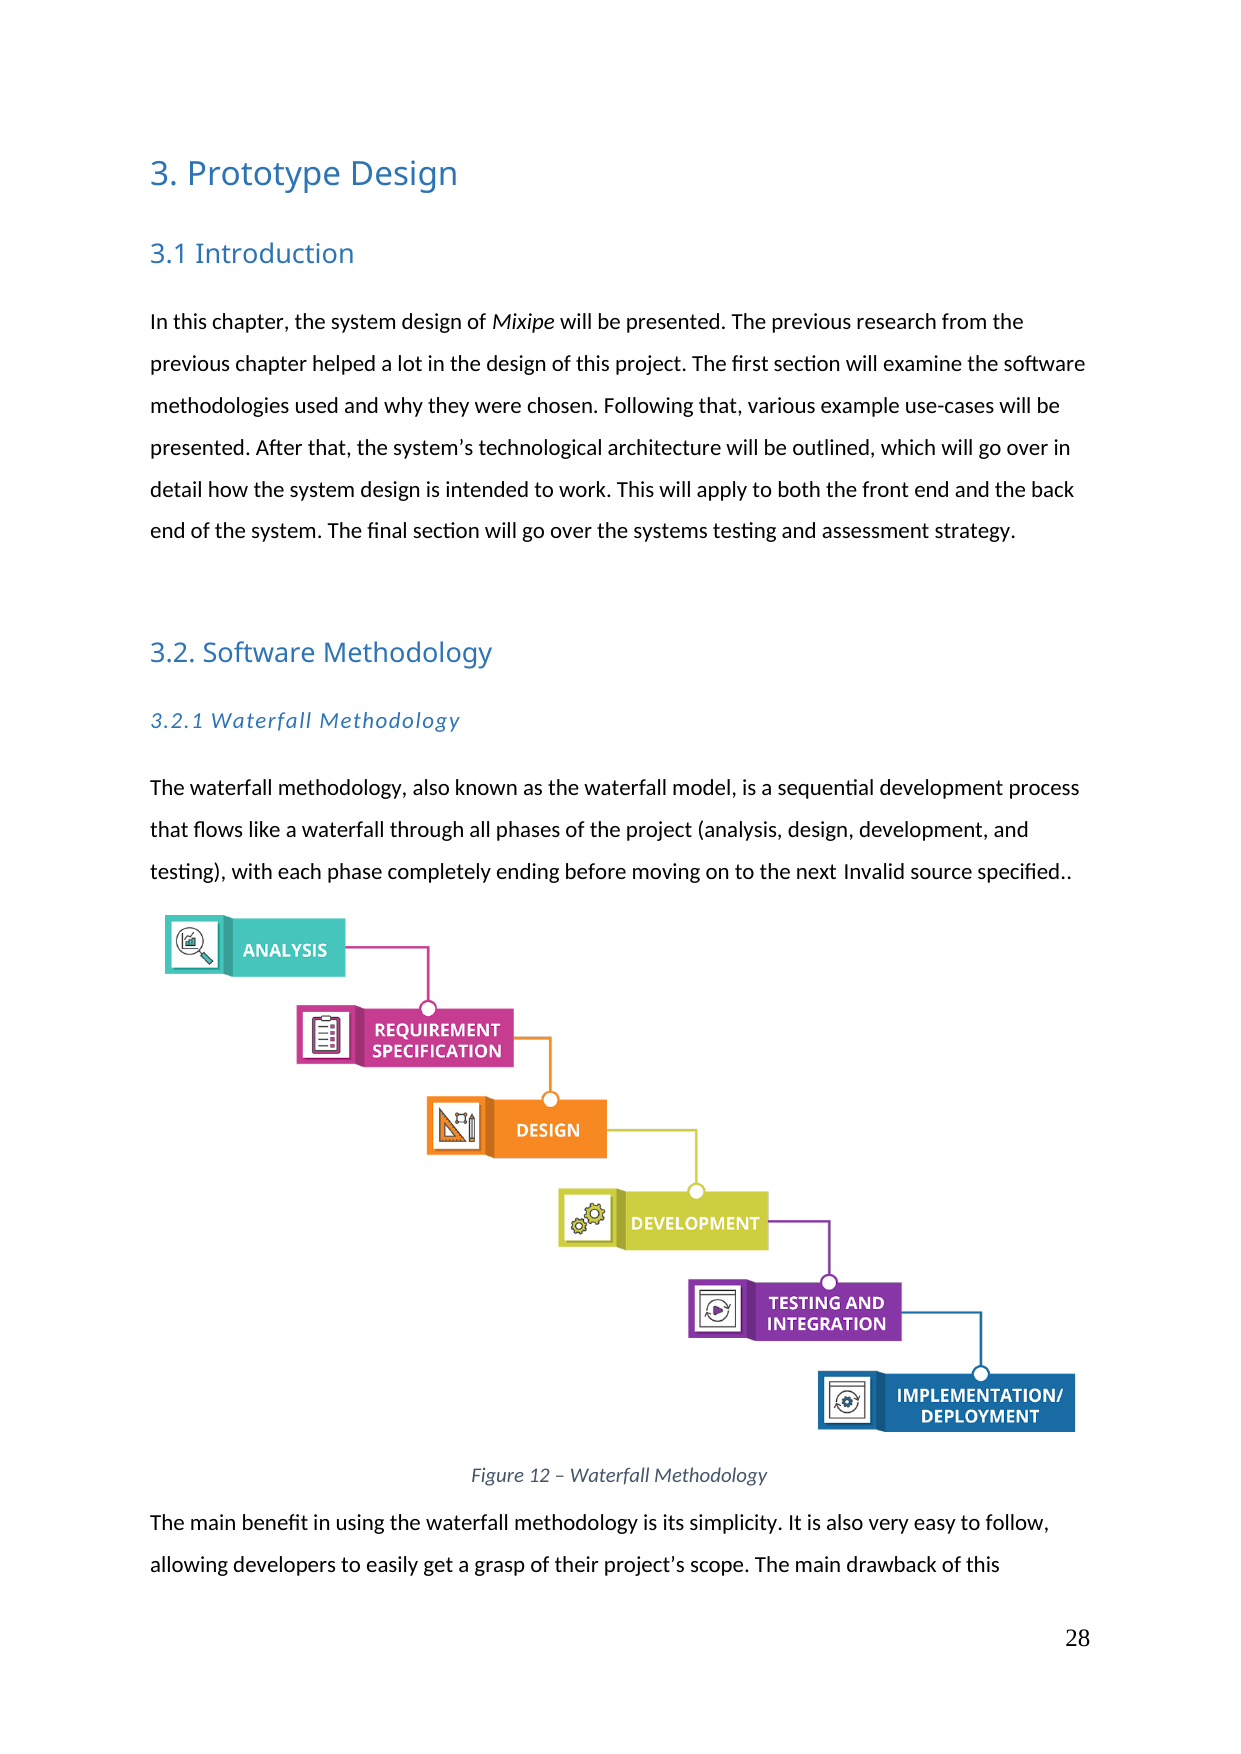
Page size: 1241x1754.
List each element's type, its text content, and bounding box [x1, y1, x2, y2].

subtitle 3.2.1 Waterfall Methodology [150, 706, 1090, 734]
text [150, 1508, 1090, 1578]
subtitle 3. Prototype Design [150, 150, 1090, 195]
text Figure 12 – Waterfall Methodology [150, 1462, 1090, 1487]
text In this chapter, the system design of Mixipe will be presented. The previous research from the previous chapter helped a lot in the design of this project. The first section will examine the software methodologies used and why they were chosen. Following that, various example use-cases will be presented. After that, the system’s technological architecture will be outlined, which will go over in detail how the system design is intended to work. This will apply to both the front end and the back end of the system. The final section will go over the systems testing and assessment strategy. [150, 307, 1090, 545]
text The waterfall methodology, also known as the waterfall model, is a sequential development process that flows like a waterfall through all phases of the project (analysis, design, development, and testing), with each phase completely ending before moving on to the next . [150, 773, 1090, 885]
subtitle 3.1 Introduction [150, 235, 1090, 272]
subtitle 3.2. Software Methodology [150, 634, 1090, 671]
picture [165, 915, 1076, 1432]
